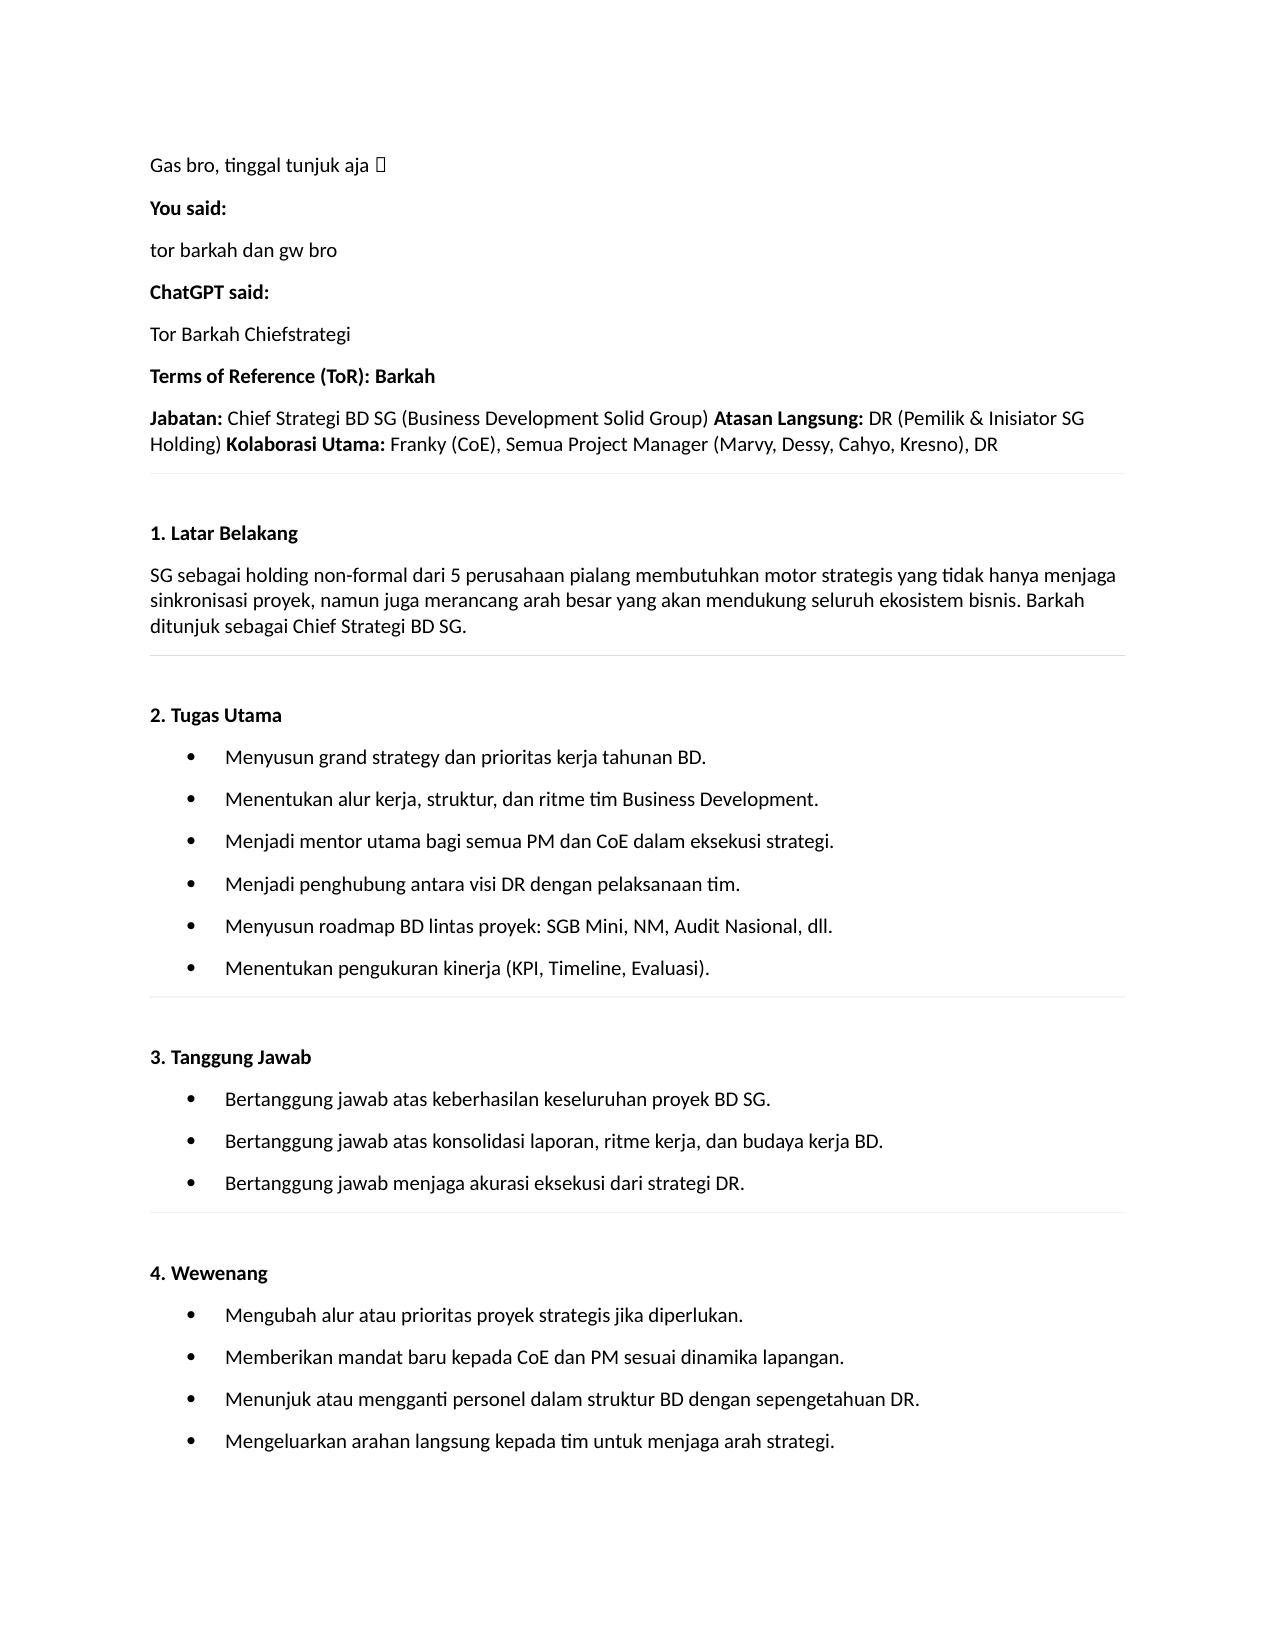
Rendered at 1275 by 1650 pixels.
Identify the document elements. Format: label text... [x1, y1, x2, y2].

text Gas bro, tinggal tunjuk aja 👊 [150, 150, 1125, 178]
list Bertanggung jawab menjaga akurasi eksekusi dari strategi DR. [187, 1170, 1125, 1196]
list Menyusun grand strategy dan prioritas kerja tahunan BD. [187, 744, 1125, 770]
list Mengubah alur atau prioritas proyek strategis jika diperlukan. [187, 1302, 1125, 1327]
text 2. Tugas Utama [150, 702, 1125, 728]
list Menentukan pengukuran kinerja (KPI, Timeline, Evaluasi). [187, 955, 1125, 980]
text tor barkah dan gw bro [150, 237, 1125, 263]
list Menentukan alur kerja, struktur, dan ritme tim Business Development. [187, 787, 1125, 812]
list Bertanggung jawab atas keberhasilan keseluruhan proyek BD SG. [187, 1086, 1125, 1112]
list Mengeluarkan arahan langsung kepada tim untuk menjaga arah strategi. [187, 1428, 1125, 1453]
text ChatGPT said: [150, 279, 1125, 305]
list Menjadi mentor utama bagi semua PM dan CoE dalam eksekusi strategi. [187, 829, 1125, 854]
text Tor Barkah Chiefstrategi [150, 321, 1125, 347]
list Menyusun roadmap BD lintas proyek: SGB Mini, NM, Audit Nasional, dll. [187, 913, 1125, 938]
text Jabatan: Chief Strategi BD SG (Business Development Solid Group) Atasan Langsung: DR (Pemilik & Inisiator SG Holding) Kolaborasi Utama: Franky (CoE), Semua Project Manager (Marvy, Dessy, Cahyo, Kresno), DR [150, 406, 1125, 456]
list Memberikan mandat baru kepada CoE dan PM sesuai dinamika lapangan. [187, 1344, 1125, 1369]
text SG sebagai holding non-formal dari 5 perusahaan pialang membutuhkan motor strategis yang tidak hanya menjaga sinkronisasi proyek, namun juga merancang arah besar yang akan mendukung seluruh ekosistem bisnis. Barkah ditunjuk sebagai Chief Strategi BD SG. [150, 562, 1125, 638]
text 4. Wewenang [150, 1260, 1125, 1285]
text 1. Latar Belakang [150, 520, 1125, 546]
list Menunjuk atau mengganti personel dalam struktur BD dengan sepengetahuan DR. [187, 1386, 1125, 1411]
list Bertanggung jawab atas konsolidasi laporan, ritme kerja, dan budaya kerja BD. [187, 1128, 1125, 1154]
text Terms of Reference (ToR): Barkah [150, 363, 1125, 389]
text 3. Tanggung Jawab [150, 1044, 1125, 1069]
list Menjadi penghubung antara visi DR dengan pelaksanaan tim. [187, 871, 1125, 896]
text You said: [150, 195, 1125, 221]
